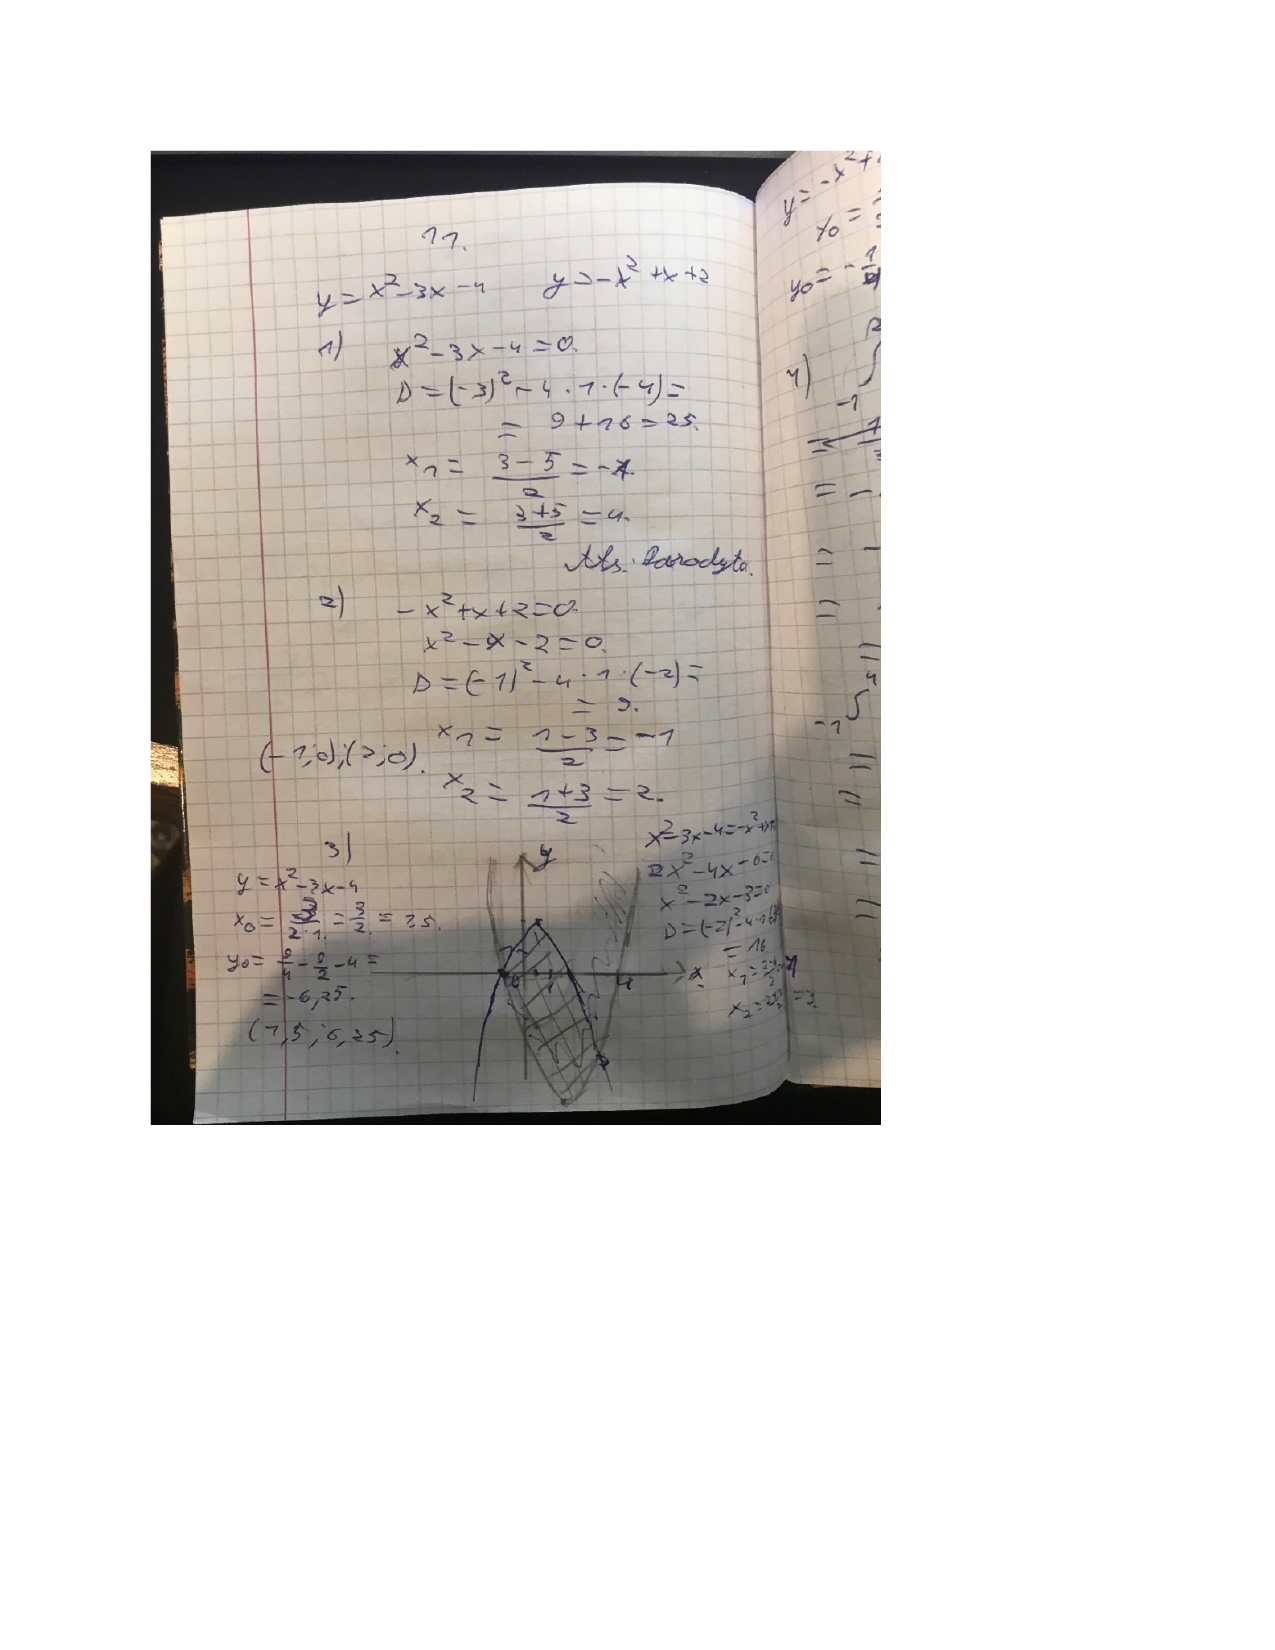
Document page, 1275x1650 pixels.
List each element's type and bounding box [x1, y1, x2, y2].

picture [151, 152, 881, 1125]
